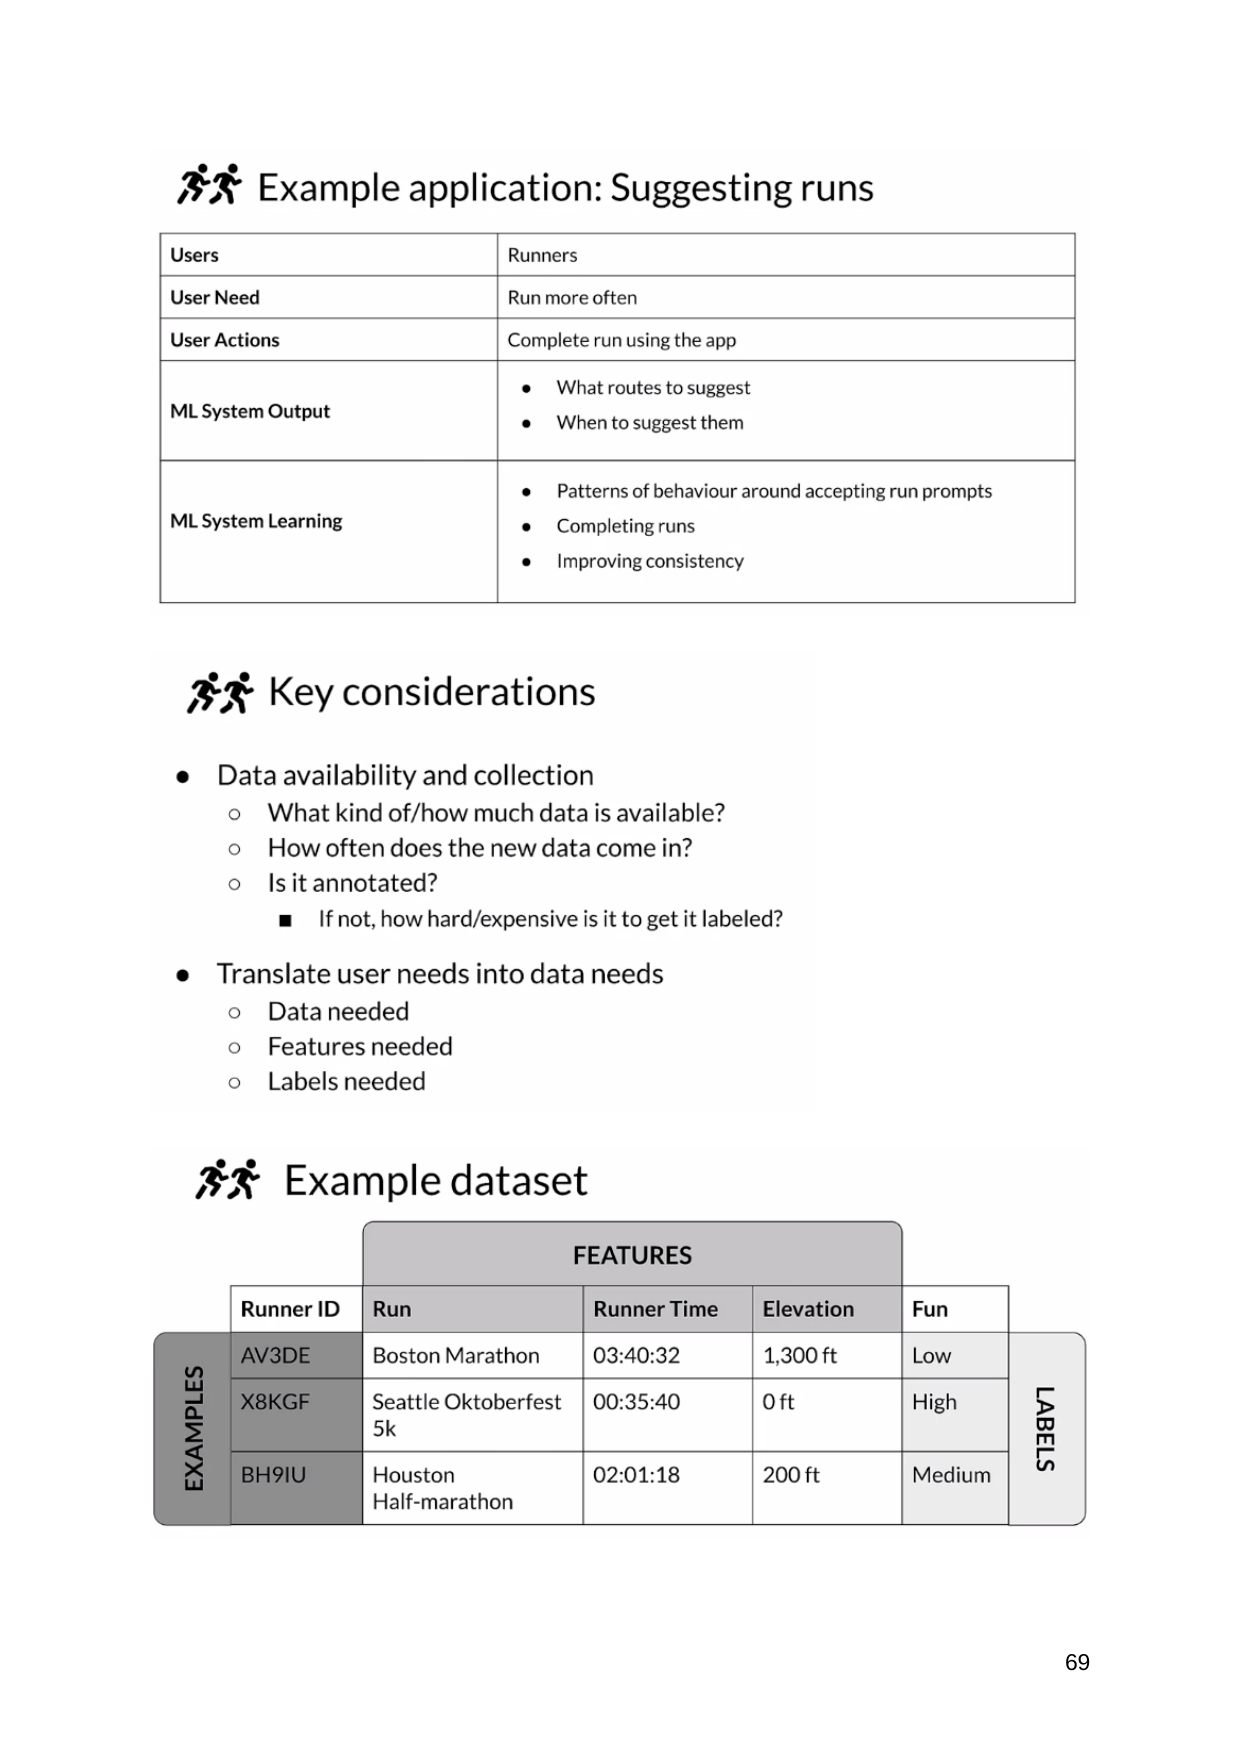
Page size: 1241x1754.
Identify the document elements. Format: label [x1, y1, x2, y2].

picture [150, 650, 817, 1113]
picture [150, 1146, 1091, 1541]
picture [150, 150, 1091, 617]
